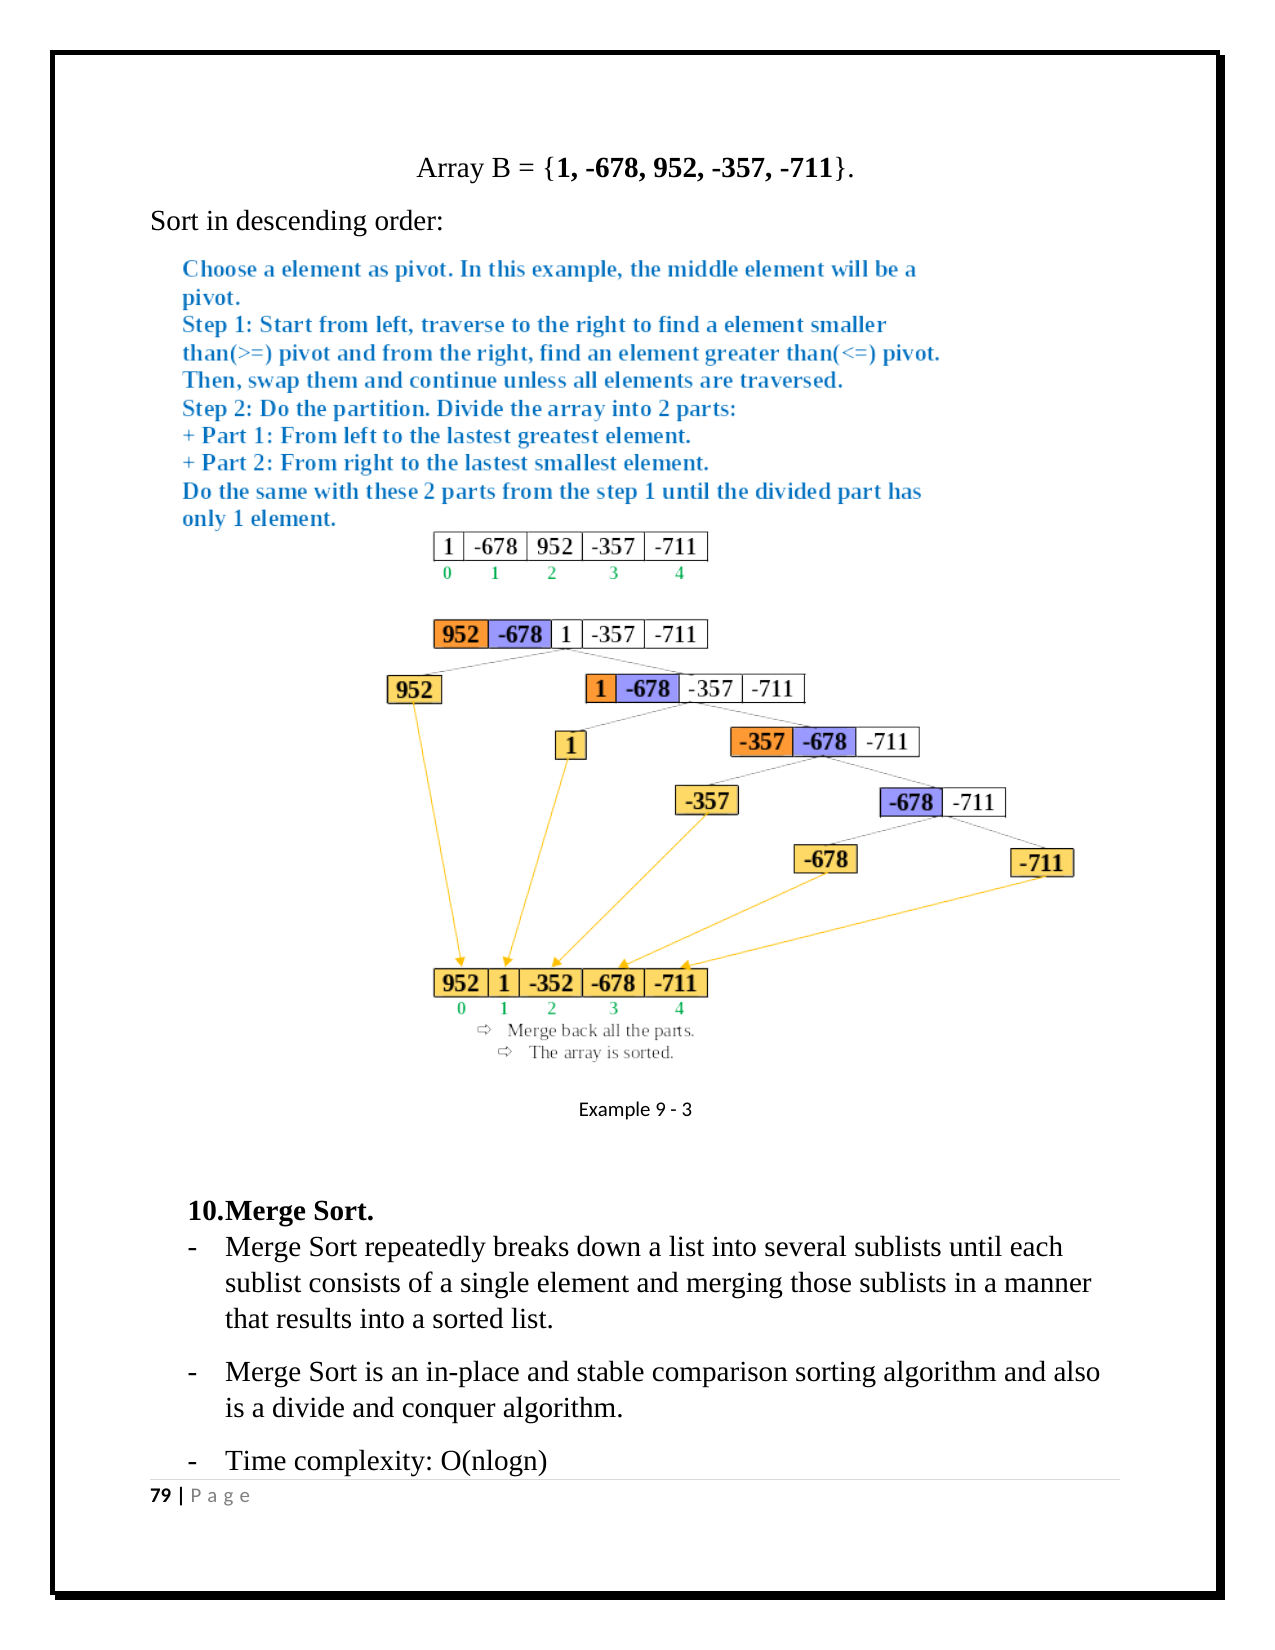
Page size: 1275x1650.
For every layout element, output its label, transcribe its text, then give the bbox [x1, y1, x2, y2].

list Merge Sort is an in-place and stable comparison sorting algorithm and also is a divide and conquer algorithm. [187, 1354, 1120, 1424]
text Array B = {1, -678, 952, -357, -711}. [150, 150, 1120, 183]
list Merge Sort repeatedly breaks down a list into several sublists until each sublist consists of a single element and merging those sublists in a manner that results into a sorted list. [187, 1229, 1120, 1335]
text Sort in descending order: [150, 203, 1120, 236]
subtitle Merge Sort. [187, 1193, 1120, 1227]
text Example 9 - 3 [150, 1096, 1120, 1122]
list Time complexity: O(nlogn) [187, 1443, 1120, 1477]
